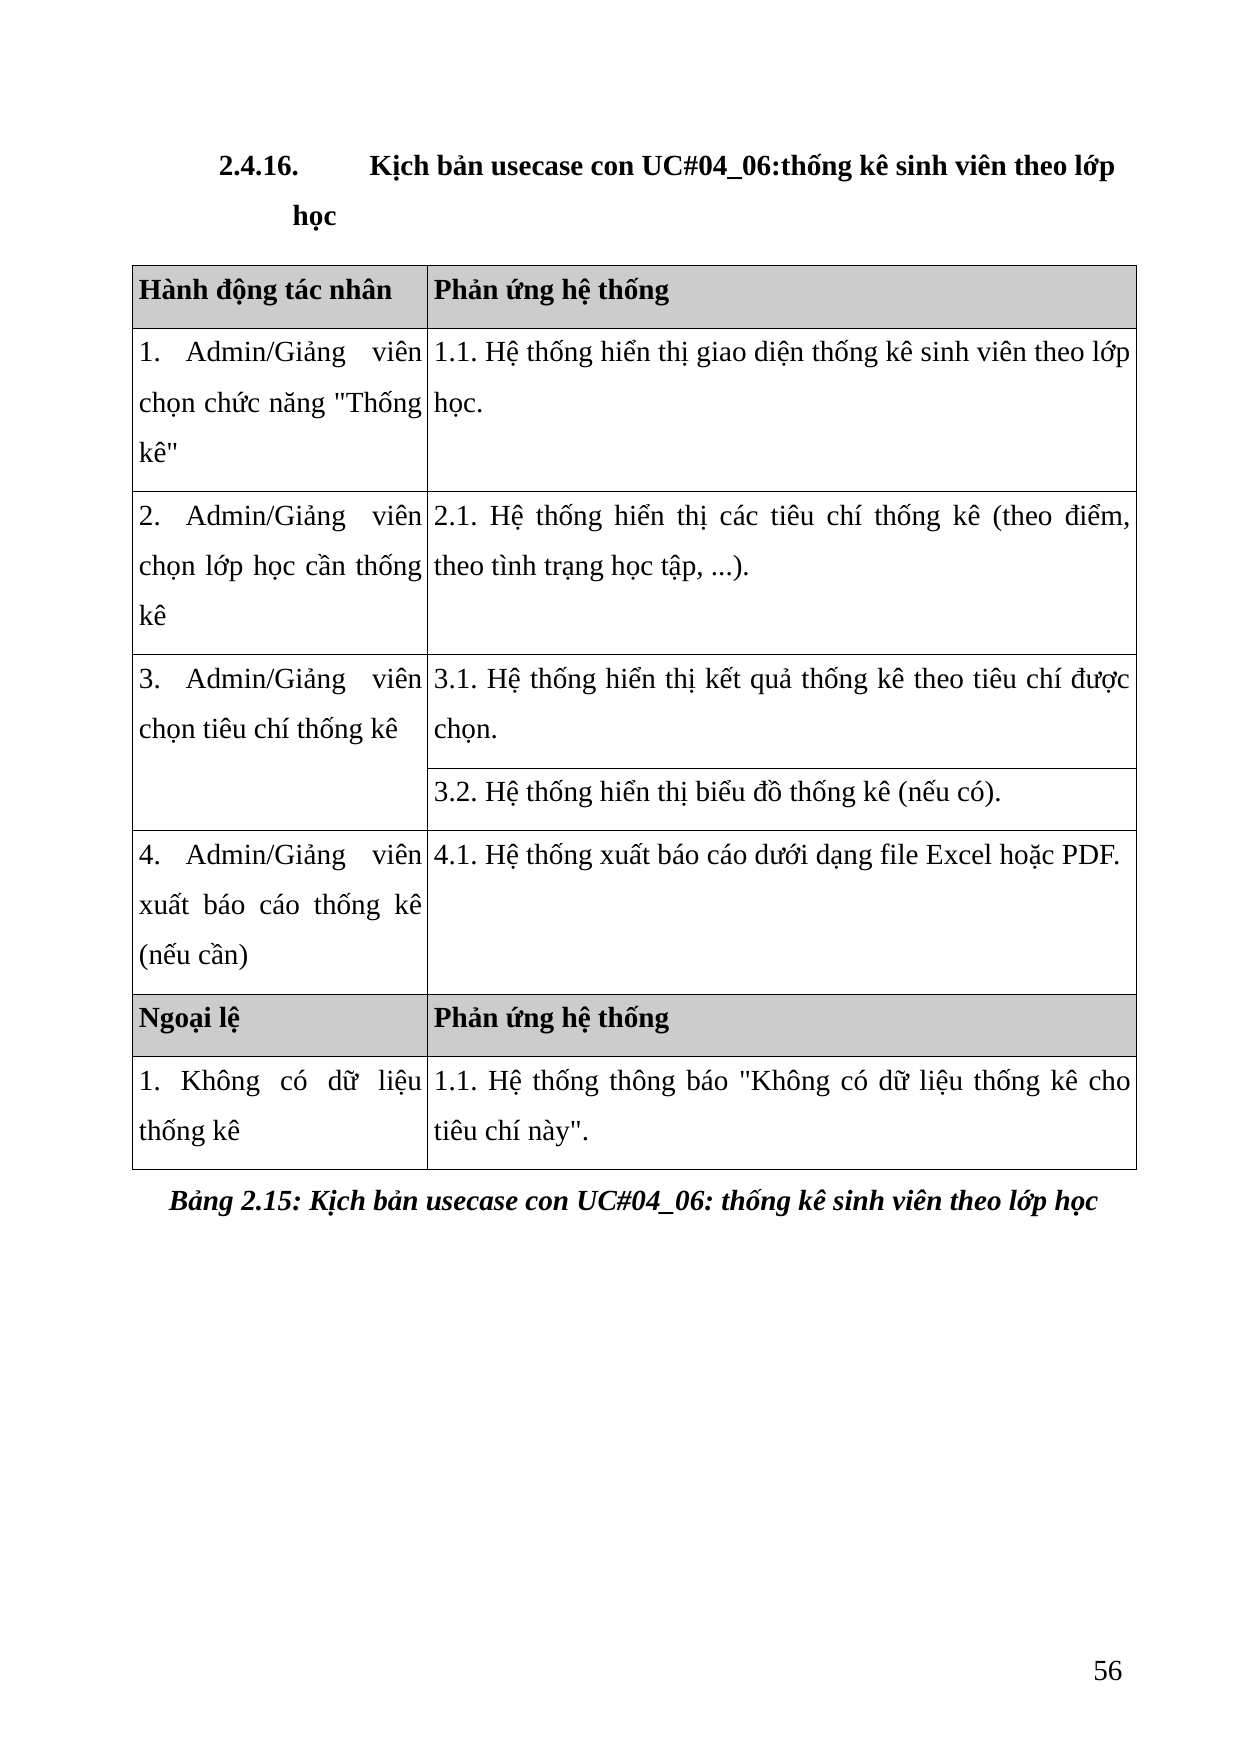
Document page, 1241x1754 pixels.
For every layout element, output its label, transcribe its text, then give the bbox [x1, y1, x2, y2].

table_cell 3.2. Hệ thống hiển thị biểu đồ thống kê (nếu có). [428, 769, 1136, 830]
table_cell 3.1. Hệ thống hiển thị kết quả thống kê theo tiêu chí được chọn. [428, 655, 1136, 767]
table_cell 1. Không có dữ liệu thống kê [133, 1057, 427, 1169]
table_cell 4.1. Hệ thống xuất báo cáo dưới dạng file Excel hoặc PDF. [428, 831, 1136, 993]
table_cell 1. Admin/Giảng viên chọn chức năng "Thống kê" [133, 329, 427, 491]
table_cell 3. Admin/Giảng viên chọn tiêu chí thống kê [133, 655, 427, 830]
table_cell 2. Admin/Giảng viên chọn lớp học cần thống kê [133, 492, 427, 654]
table_header Hành động tác nhân [133, 266, 427, 328]
table_cell 1.1. Hệ thống hiển thị giao diện thống kê sinh viên theo lớp học. [428, 329, 1136, 491]
table_cell Phản ứng hệ thống [428, 995, 1136, 1056]
subtitle Kịch bản usecase con UC#04_06:thống kê sinh viên theo lớp học [218, 148, 1122, 232]
table_cell 2.1. Hệ thống hiển thị các tiêu chí thống kê (theo điểm, theo tình trạng học tập, ...). [428, 492, 1136, 654]
table_header Phản ứng hệ thống [428, 266, 1136, 328]
table_cell 1.1. Hệ thống thông báo "Không có dữ liệu thống kê cho tiêu chí này". [428, 1057, 1136, 1169]
table_cell Ngoại lệ [133, 995, 427, 1056]
table_cell 4. Admin/Giảng viên xuất báo cáo thống kê (nếu cần) [133, 831, 427, 993]
